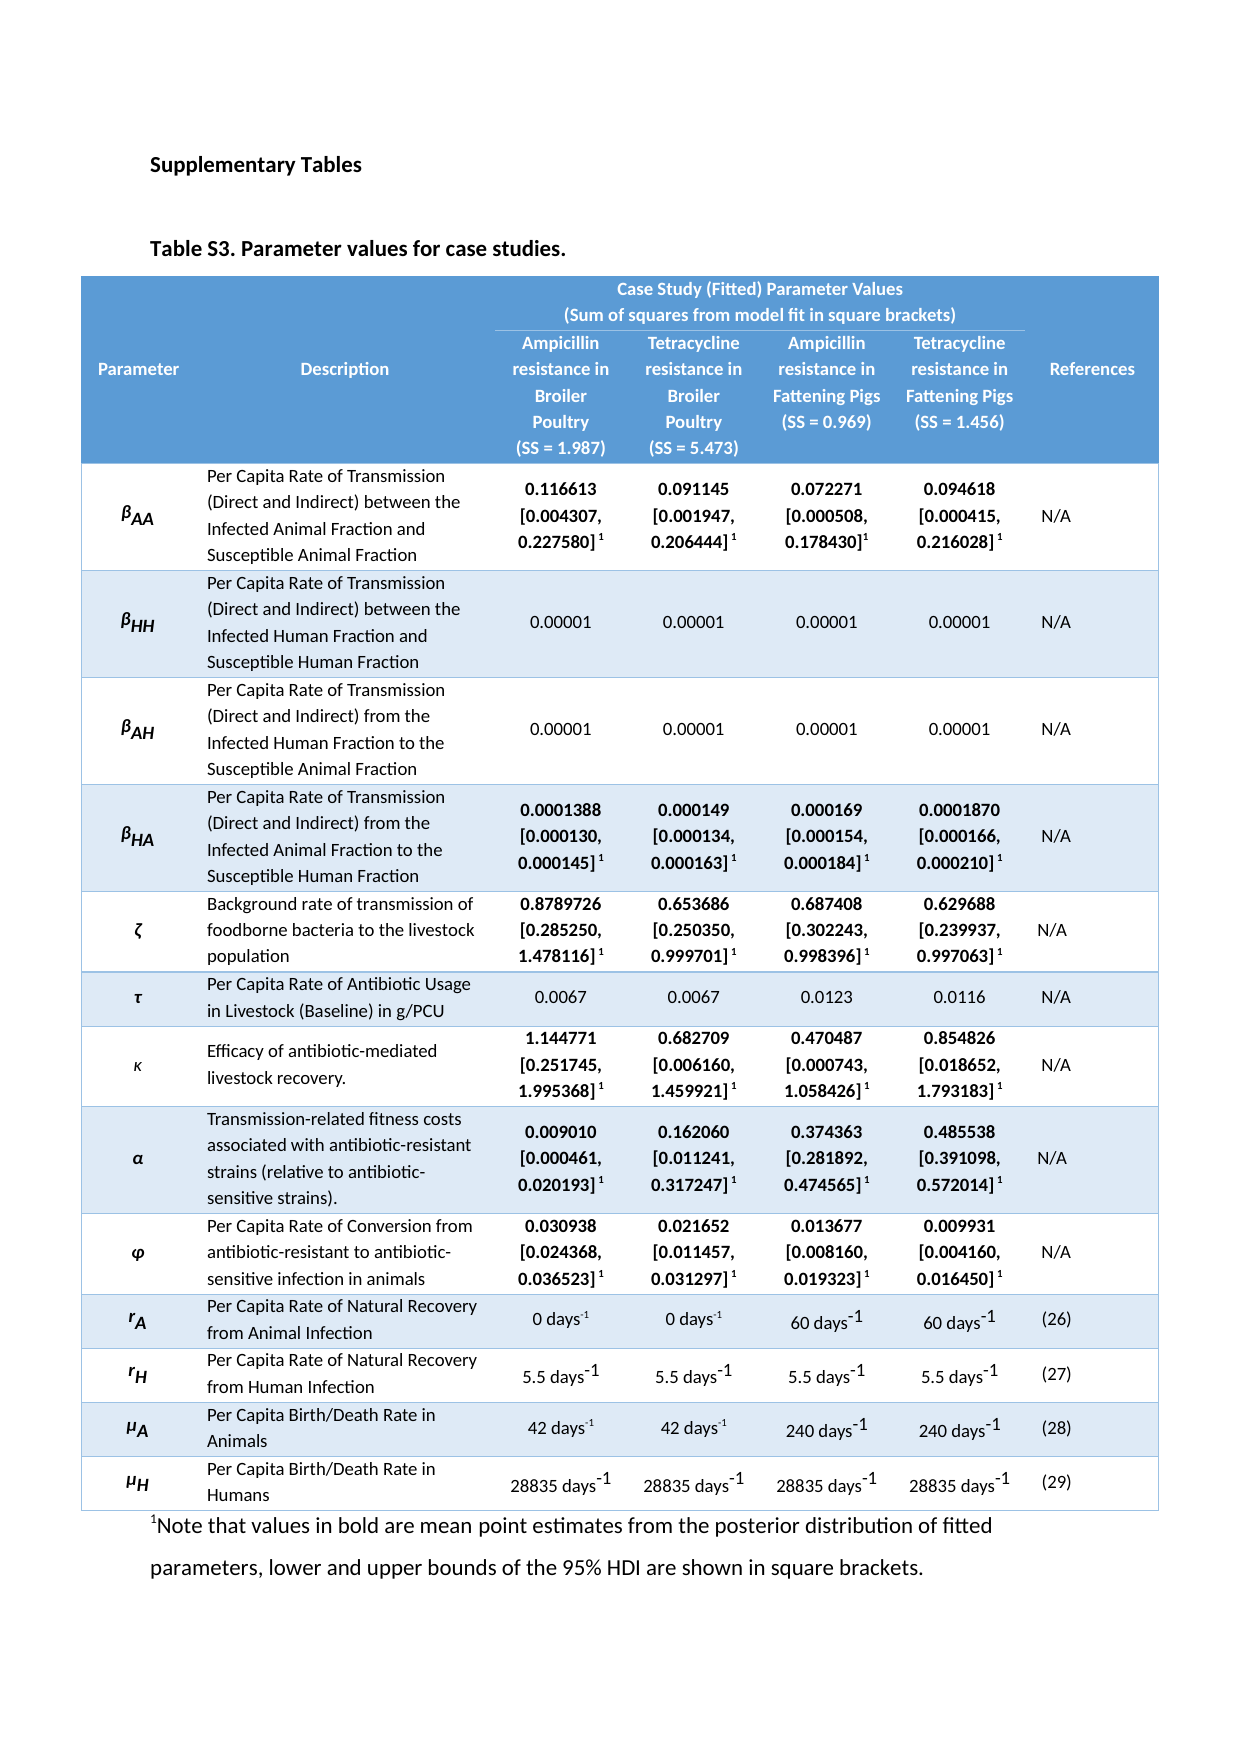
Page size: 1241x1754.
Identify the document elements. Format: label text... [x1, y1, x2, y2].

table_cell Per Capita Birth/Death Rate in Animals [196, 1403, 494, 1456]
table_cell 0.629688 [0.239937, 0.997063] 1 [893, 892, 1026, 971]
table_cell 0.0067 [627, 973, 760, 1026]
table_cell 0.009931 [0.004160, 0.016450] 1 [893, 1214, 1026, 1293]
table_cell 0.162060 [0.011241, 0.317247] 1 [627, 1107, 760, 1213]
table_cell α [82, 1107, 196, 1213]
table_cell 0.0067 [494, 973, 627, 1026]
table_cell Per Capita Rate of Transmission (Direct and Indirect) from the Infected Animal Fraction to the Susceptible Human Fraction [196, 785, 494, 891]
table_cell N/A [1026, 571, 1158, 677]
table_cell 0.094618 [0.000415, 0.216028] 1 [893, 464, 1026, 570]
table_cell Tetracycline resistance in Fattening Pigs (SS = 1.456) [893, 331, 1026, 463]
table_cell N/A [1026, 464, 1158, 570]
table_cell 0.682709 [0.006160, 1.459921] 1 [627, 1027, 760, 1106]
table_cell 28835 days-1 [893, 1457, 1026, 1510]
table_header Parameter [82, 277, 196, 463]
table_cell 0.000169 [0.000154, 0.000184] 1 [760, 785, 893, 891]
table_cell 0.00001 [627, 571, 760, 677]
table_cell βAA [82, 464, 196, 570]
table_cell N/A [1026, 678, 1158, 784]
table_cell 1.144771 [0.251745, 1.995368] 1 [494, 1027, 627, 1106]
table_cell N/A [1026, 973, 1158, 1026]
table_cell 42 days-1 [627, 1403, 760, 1456]
table_cell 5.5 days-1 [760, 1349, 893, 1402]
table_cell 0.021652 [0.011457, 0.031297] 1 [627, 1214, 760, 1293]
table_cell 0.000149 [0.000134, 0.000163] 1 [627, 785, 760, 891]
table_cell 60 days-1 [760, 1295, 893, 1348]
table_cell 28835 days-1 [627, 1457, 760, 1510]
table_cell 0 days-1 [627, 1295, 760, 1348]
table_cell 0.013677 [0.008160, 0.019323] 1 [760, 1214, 893, 1293]
table_cell N/A [1026, 785, 1158, 891]
table_cell Tetracycline resistance in Broiler Poultry (SS = 5.473) [627, 331, 760, 463]
table_cell Ampicillin resistance in Broiler Poultry (SS = 1.987) [494, 331, 627, 463]
table_cell 5.5 days-1 [893, 1349, 1026, 1402]
table_cell βHA [82, 785, 196, 891]
table_cell N/A [1026, 1107, 1158, 1213]
table_cell 0.00001 [893, 678, 1026, 784]
table_cell Per Capita Rate of Antibiotic Usage in Livestock (Baseline) in g/PCU [196, 973, 494, 1026]
table_cell (27) [1026, 1349, 1158, 1402]
table_cell 42 days-1 [494, 1403, 627, 1456]
table_cell βAH [82, 678, 196, 784]
table_cell Per Capita Rate of Natural Recovery from Animal Infection [196, 1295, 494, 1348]
table_cell (26) [1026, 1295, 1158, 1348]
table_cell 0.0123 [760, 973, 893, 1026]
table_cell Per Capita Rate of Transmission (Direct and Indirect) between the Infected Animal Fraction and Susceptible Animal Fraction [196, 464, 494, 570]
table_cell N/A [1026, 892, 1158, 971]
table_cell 0.374363 [0.281892, 0.474565] 1 [760, 1107, 893, 1213]
table_cell µA [82, 1403, 196, 1456]
table_cell τ [82, 973, 196, 1026]
table_cell φ [82, 1214, 196, 1293]
table_header References [1026, 277, 1158, 463]
table_cell Background rate of transmission of foodborne bacteria to the livestock population [196, 892, 494, 971]
table_cell 60 days-1 [893, 1295, 1026, 1348]
table_cell βHH [82, 571, 196, 677]
table_cell rH [82, 1349, 196, 1402]
table_cell Per Capita Rate of Transmission (Direct and Indirect) from the Infected Human Fraction to the Susceptible Animal Fraction [196, 678, 494, 784]
table_cell 0.687408 [0.302243, 0.998396] 1 [760, 892, 893, 971]
table_cell Per Capita Rate of Natural Recovery from Human Infection [196, 1349, 494, 1402]
table_cell 0.0001388 [0.000130, 0.000145] 1 [494, 785, 627, 891]
table_cell 0.00001 [760, 571, 893, 677]
table_cell ζ [82, 892, 196, 971]
table_cell 0.653686 [0.250350, 0.999701] 1 [627, 892, 760, 971]
table_cell N/A [1026, 1214, 1158, 1293]
table_cell N/A [1026, 1027, 1158, 1106]
text Supplementary Tables [150, 150, 1090, 178]
table_cell 0.8789726 [0.285250, 1.478116] 1 [494, 892, 627, 971]
table_cell (28) [1026, 1403, 1158, 1456]
table_cell 28835 days-1 [494, 1457, 627, 1510]
table_cell Per Capita Rate of Conversion from antibiotic-resistant to antibiotic-sensitive infection in animals [196, 1214, 494, 1293]
table_cell 0.00001 [627, 678, 760, 784]
table_cell Per Capita Rate of Transmission (Direct and Indirect) between the Infected Human Fraction and Susceptible Human Fraction [196, 571, 494, 677]
text Table S3. Parameter values for case studies. [150, 234, 1090, 262]
table_cell 0 days-1 [494, 1295, 627, 1348]
table_cell 0.0116 [893, 973, 1026, 1026]
table_cell 28835 days-1 [760, 1457, 893, 1510]
text 1Note that values in bold are mean point estimates from the posterior distribution of fitted parameters, lower and upper bounds of the 95% HDI are shown in square brackets. [150, 1511, 1090, 1581]
table_cell Ampicillin resistance in Fattening Pigs (SS = 0.969) [760, 331, 893, 463]
table_cell Per Capita Birth/Death Rate in Humans [196, 1457, 494, 1510]
table_cell 0.009010 [0.000461, 0.020193] 1 [494, 1107, 627, 1213]
table_cell 5.5 days-1 [627, 1349, 760, 1402]
table_cell 0.00001 [494, 571, 627, 677]
table_cell 0.00001 [494, 678, 627, 784]
table_cell 0.0001870 [0.000166, 0.000210] 1 [893, 785, 1026, 891]
table_header Description [196, 277, 494, 463]
table_cell 0.072271 [0.000508, 0.178430]1 [760, 464, 893, 570]
table_cell 0.00001 [893, 571, 1026, 677]
table_cell 240 days-1 [893, 1403, 1026, 1456]
table_cell µH [82, 1457, 196, 1510]
table_cell κ [82, 1027, 196, 1106]
table_header Case Study (Fitted) Parameter Values (Sum of squares from model fit in square brackets) [495, 277, 1025, 330]
table_cell 0.470487 [0.000743, 1.058426] 1 [760, 1027, 893, 1106]
table_cell Transmission-related fitness costs associated with antibiotic-resistant strains (relative to antibiotic-sensitive strains). [196, 1107, 494, 1213]
table_cell Efficacy of antibiotic-mediated livestock recovery. [196, 1027, 494, 1106]
table_cell (29) [1026, 1457, 1158, 1510]
table_cell 0.116613 [0.004307, 0.227580] 1 [494, 464, 627, 570]
table_cell rA [82, 1295, 196, 1348]
table_cell 240 days-1 [760, 1403, 893, 1456]
table_cell 0.091145 [0.001947, 0.206444] 1 [627, 464, 760, 570]
table_cell 5.5 days-1 [494, 1349, 627, 1402]
table_cell 0.485538 [0.391098, 0.572014] 1 [893, 1107, 1026, 1213]
table_cell 0.854826 [0.018652, 1.793183] 1 [893, 1027, 1026, 1106]
table_cell 0.00001 [760, 678, 893, 784]
table_cell 0.030938 [0.024368, 0.036523] 1 [494, 1214, 627, 1293]
